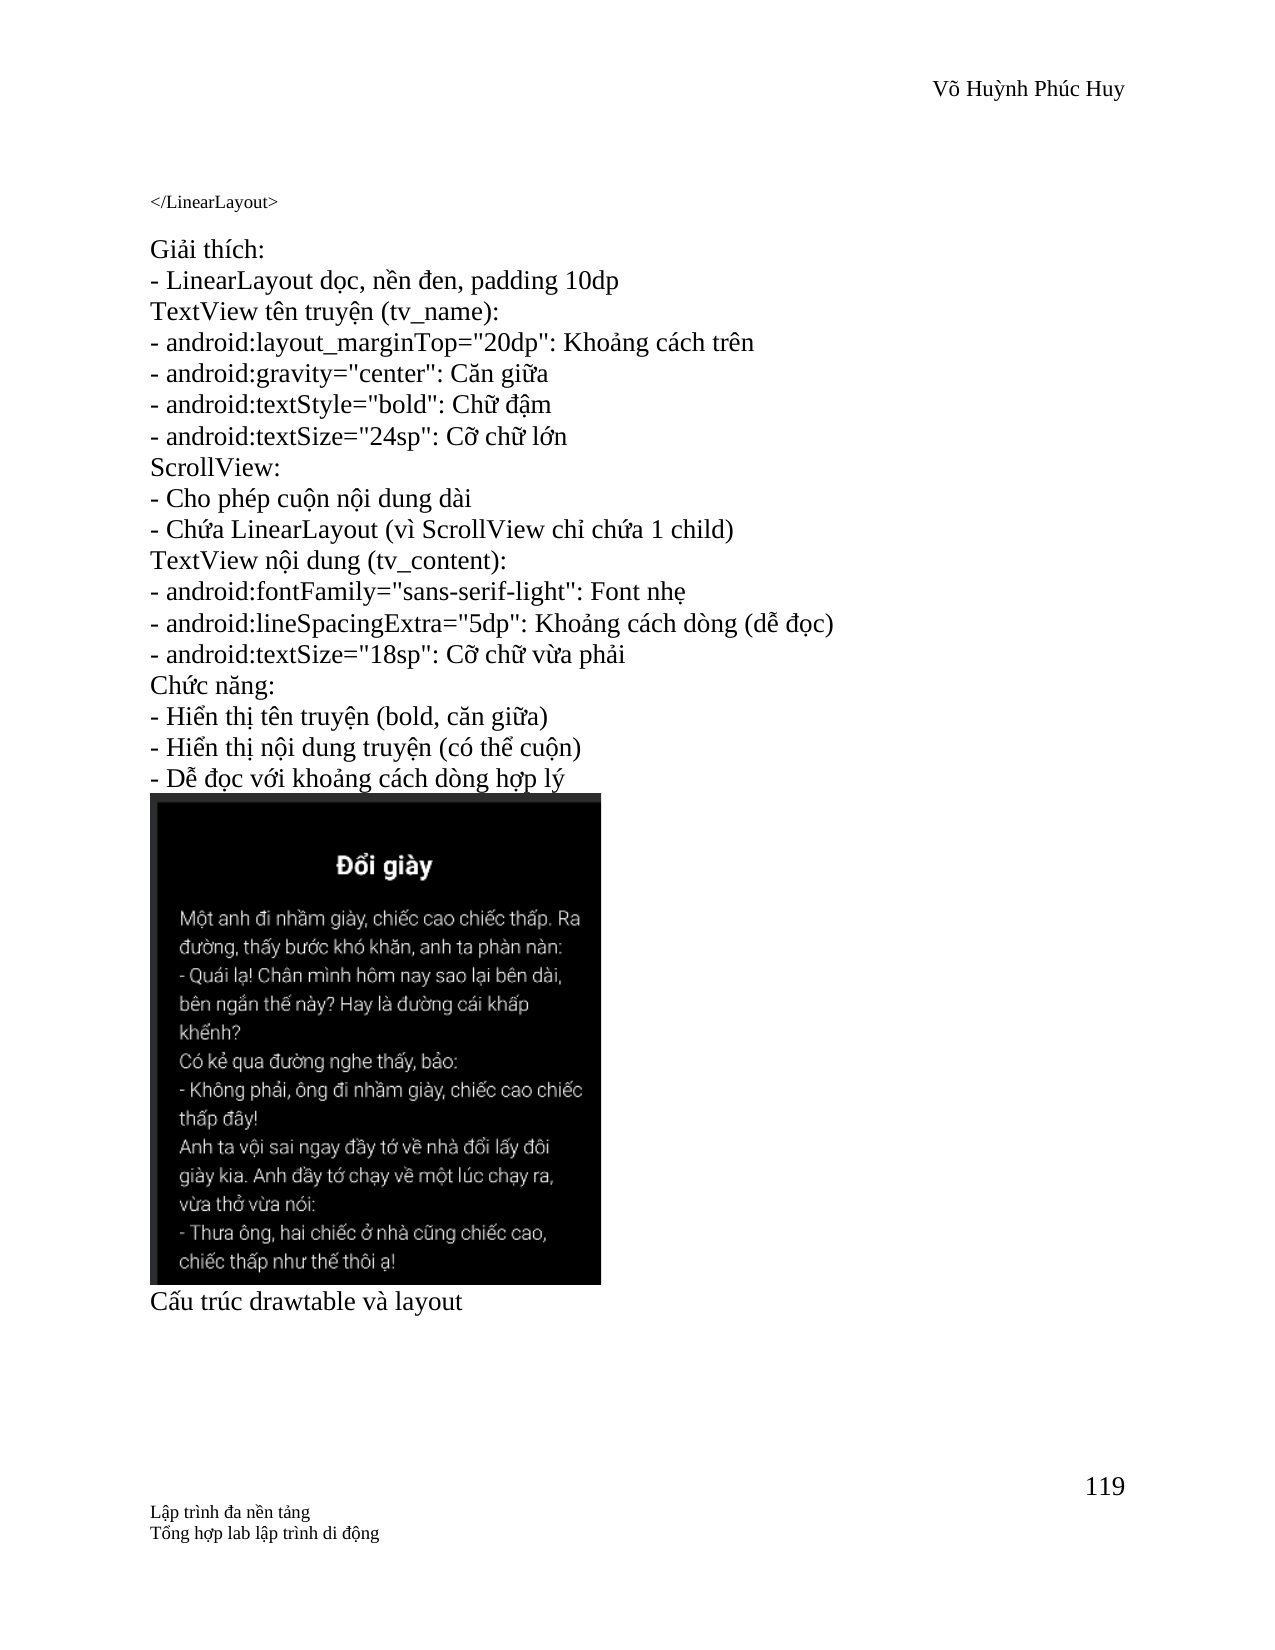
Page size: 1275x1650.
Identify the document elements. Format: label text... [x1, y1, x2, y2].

text - android:textStyle="bold": Chữ đậm [150, 389, 1125, 420]
text Chức năng: [150, 669, 1125, 700]
text - LinearLayout dọc, nền đen, padding 10dp [150, 264, 1125, 295]
text - android:lineSpacingExtra="5dp": Khoảng cách dòng (dễ đọc) [150, 607, 1125, 638]
text ScrollView: [150, 451, 1125, 482]
text Cấu trúc drawtable và layout [150, 1285, 1125, 1316]
text TextView nội dung (tv_content): [150, 544, 1125, 576]
text Giải thích: [150, 233, 1125, 264]
text - Cho phép cuộn nội dung dài [150, 482, 1125, 513]
text </LinearLayout> [150, 191, 1125, 213]
text - android:layout_marginTop="20dp": Khoảng cách trên [150, 326, 1125, 357]
picture [150, 793, 602, 1285]
text - android:textSize="18sp": Cỡ chữ vừa phải [150, 638, 1125, 669]
text - Dễ đọc với khoảng cách dòng hợp lý [150, 762, 1125, 793]
text - android:textSize="24sp": Cỡ chữ lớn [150, 420, 1125, 451]
text - Hiển thị nội dung truyện (có thể cuộn) [150, 731, 1125, 762]
text - Chứa LinearLayout (vì ScrollView chỉ chứa 1 child) [150, 513, 1125, 544]
text TextView tên truyện (tv_name): [150, 295, 1125, 326]
text - Hiển thị tên truyện (bold, căn giữa) [150, 700, 1125, 731]
text - android:gravity="center": Căn giữa [150, 357, 1125, 389]
text - android:fontFamily="sans-serif-light": Font nhẹ [150, 576, 1125, 607]
